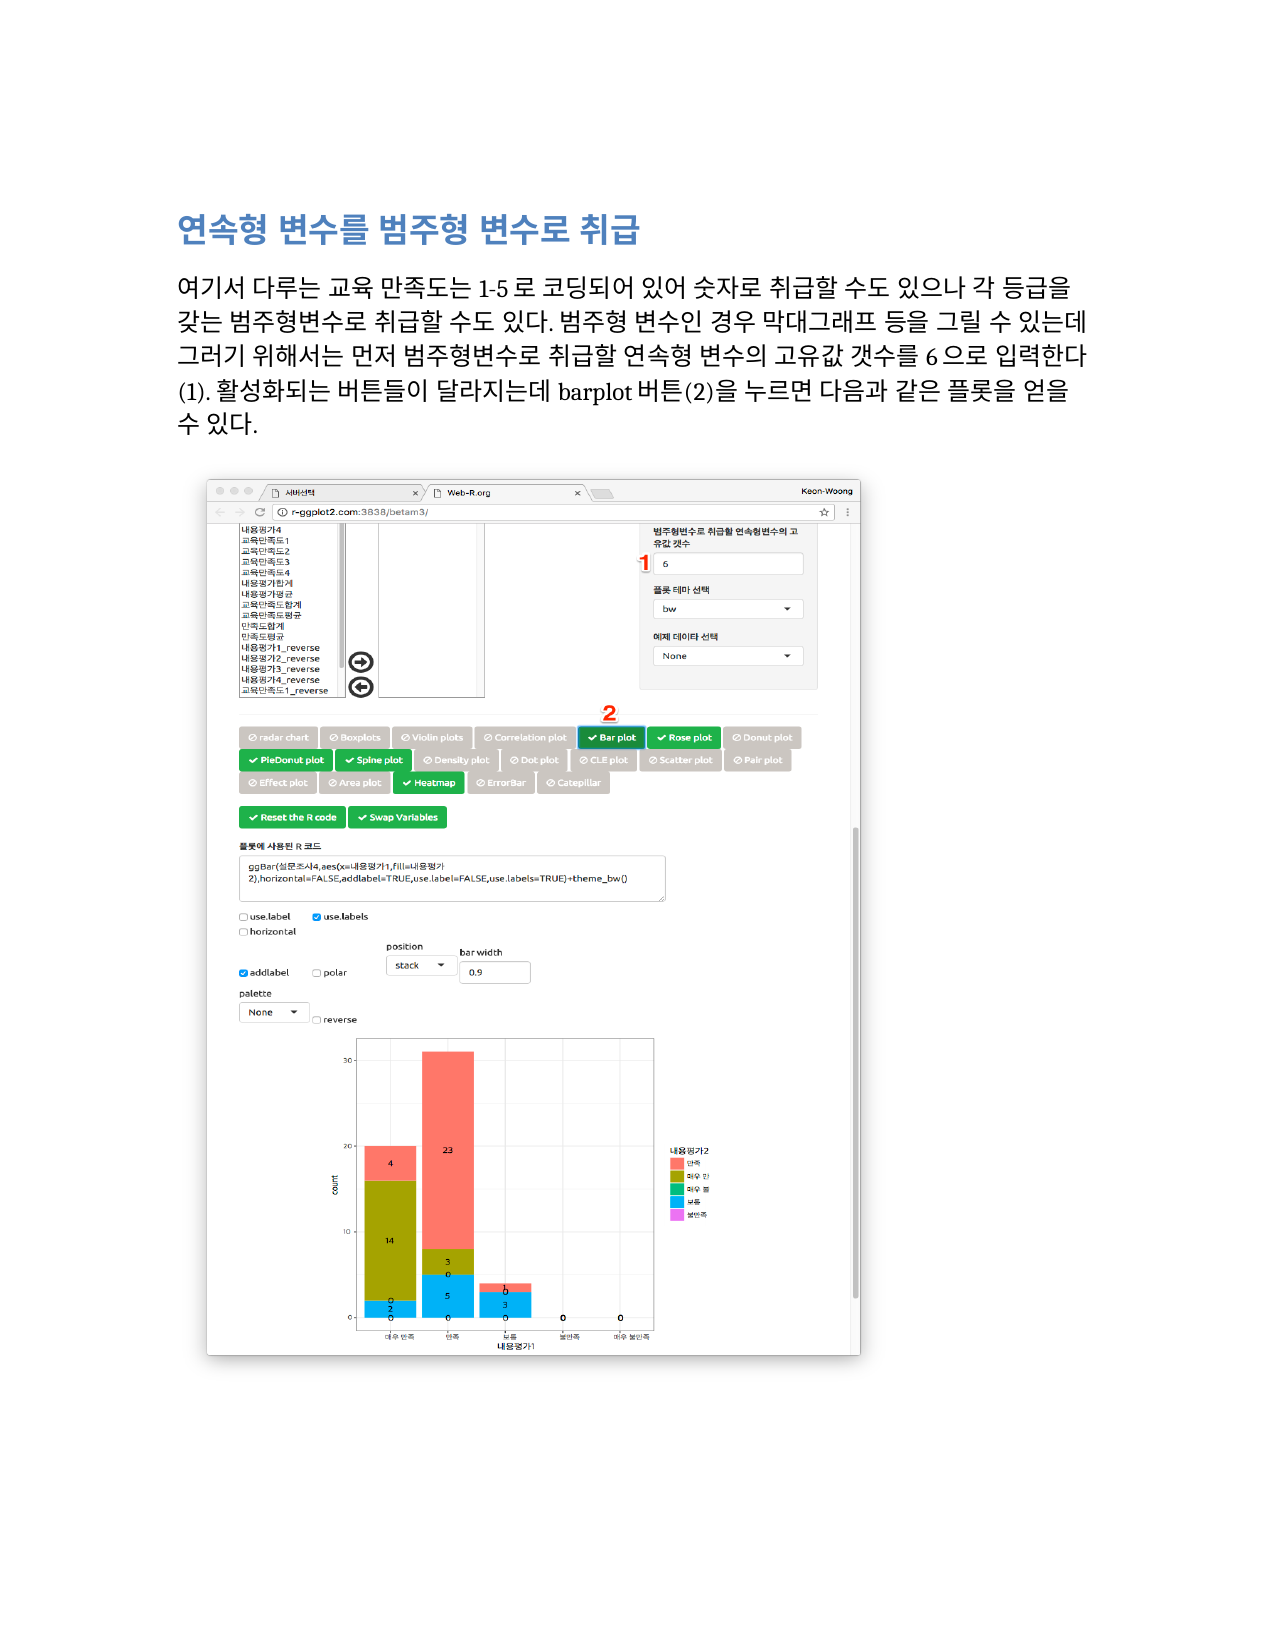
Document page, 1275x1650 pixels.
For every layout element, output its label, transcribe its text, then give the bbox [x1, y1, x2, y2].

subtitle 연속형 변수를 범주형 변수로 취급 [177, 207, 1098, 252]
picture [177, 460, 890, 1385]
text 여기서 다루는 교육 만족도는 1-5로 코딩되어 있어 숫자로 취급할 수도 있으나 각 등급을 갖는 범주형변수로 취급할 수도 있다. 범주형 변수인 경우 막대그래프 등을 그릴 수 있는데 그러기 위해서는 먼저 범주형변수로 취급할 연속형 변수의 고유값 갯수를 6으로 입력한다(1). 활성화되는 버튼들이 달라지는데 barplot 버튼(2)을 누르면 다음과 같은 플롯을 얻을 수 있다. [177, 271, 1098, 441]
